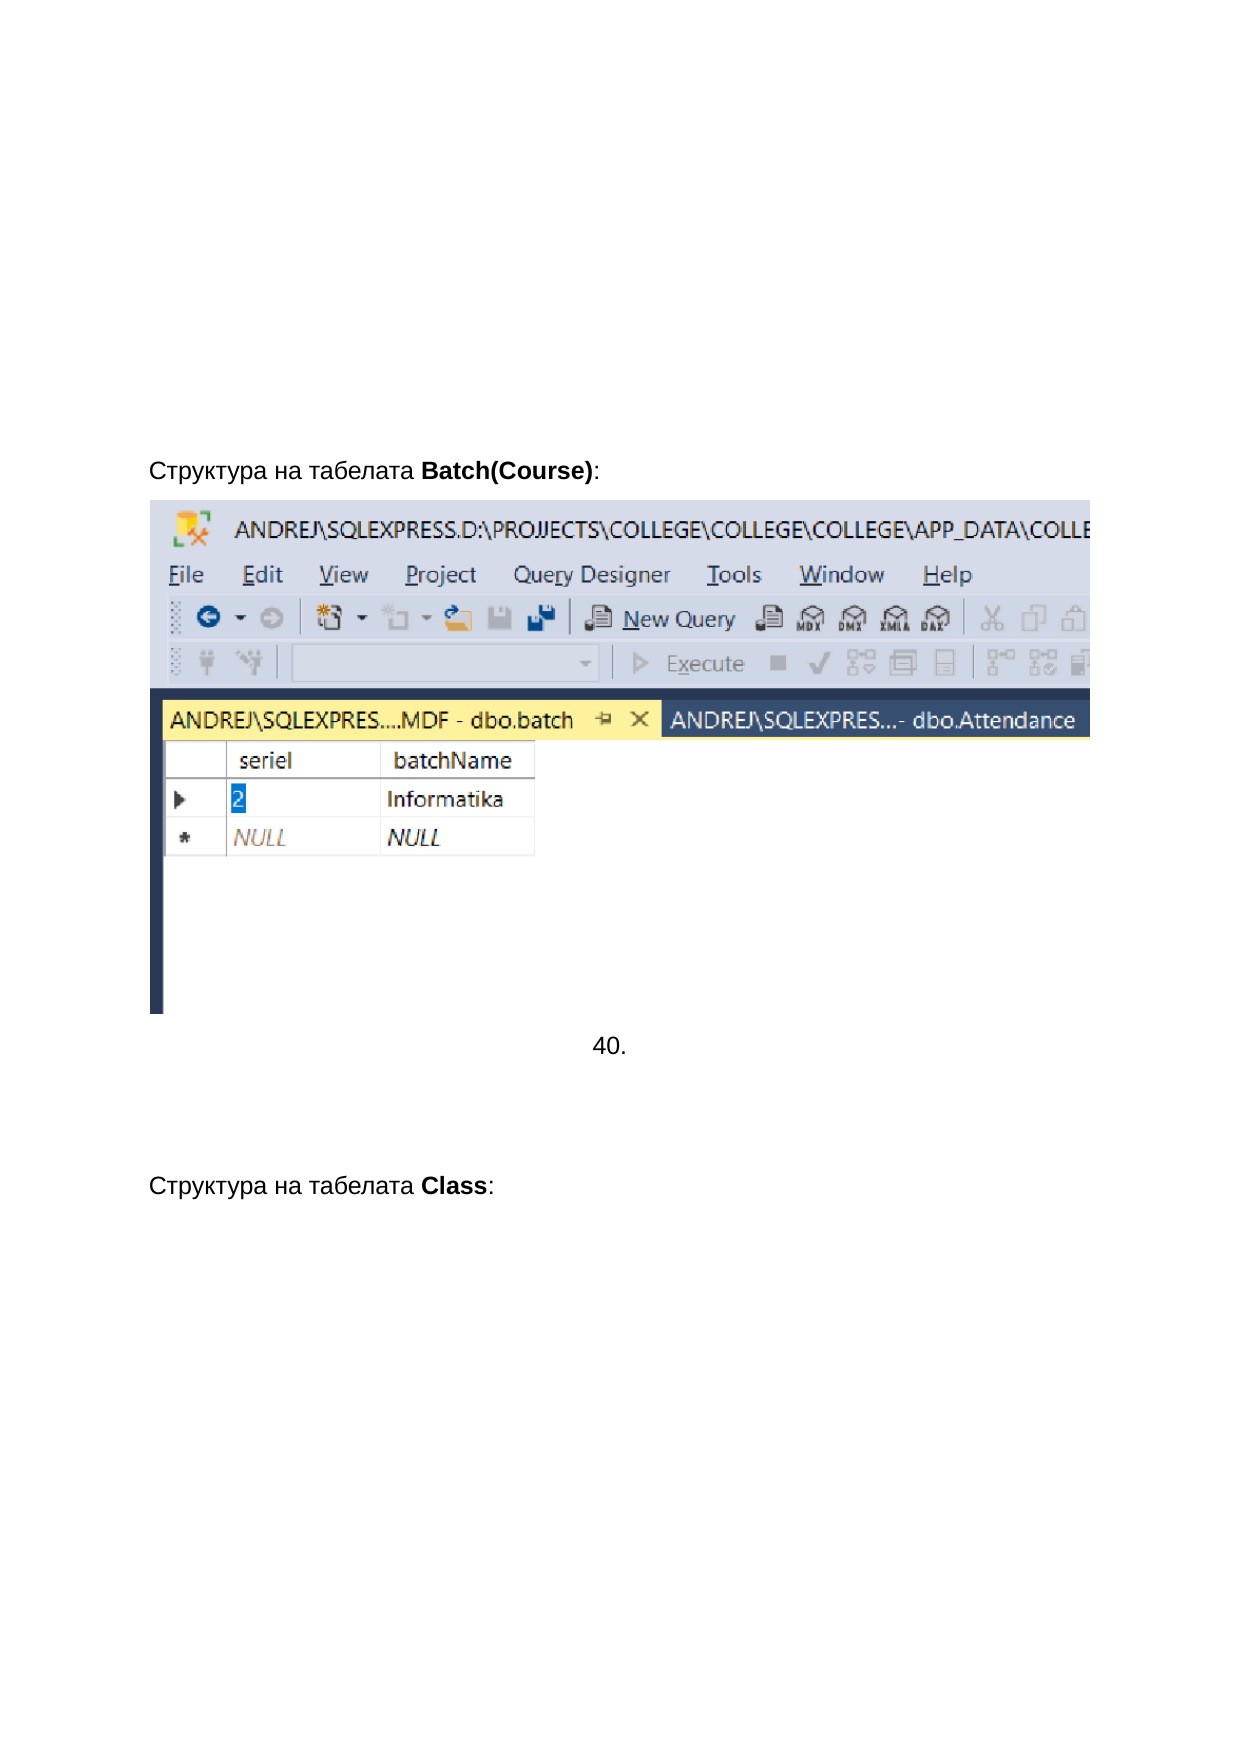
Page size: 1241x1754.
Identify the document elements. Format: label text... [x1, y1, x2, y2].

text Структура на табелата Class: [148, 1171, 1071, 1200]
text Структура на табелата Batch(Course): [148, 456, 1071, 485]
picture [150, 500, 1090, 1014]
text 40. [148, 1031, 1071, 1059]
